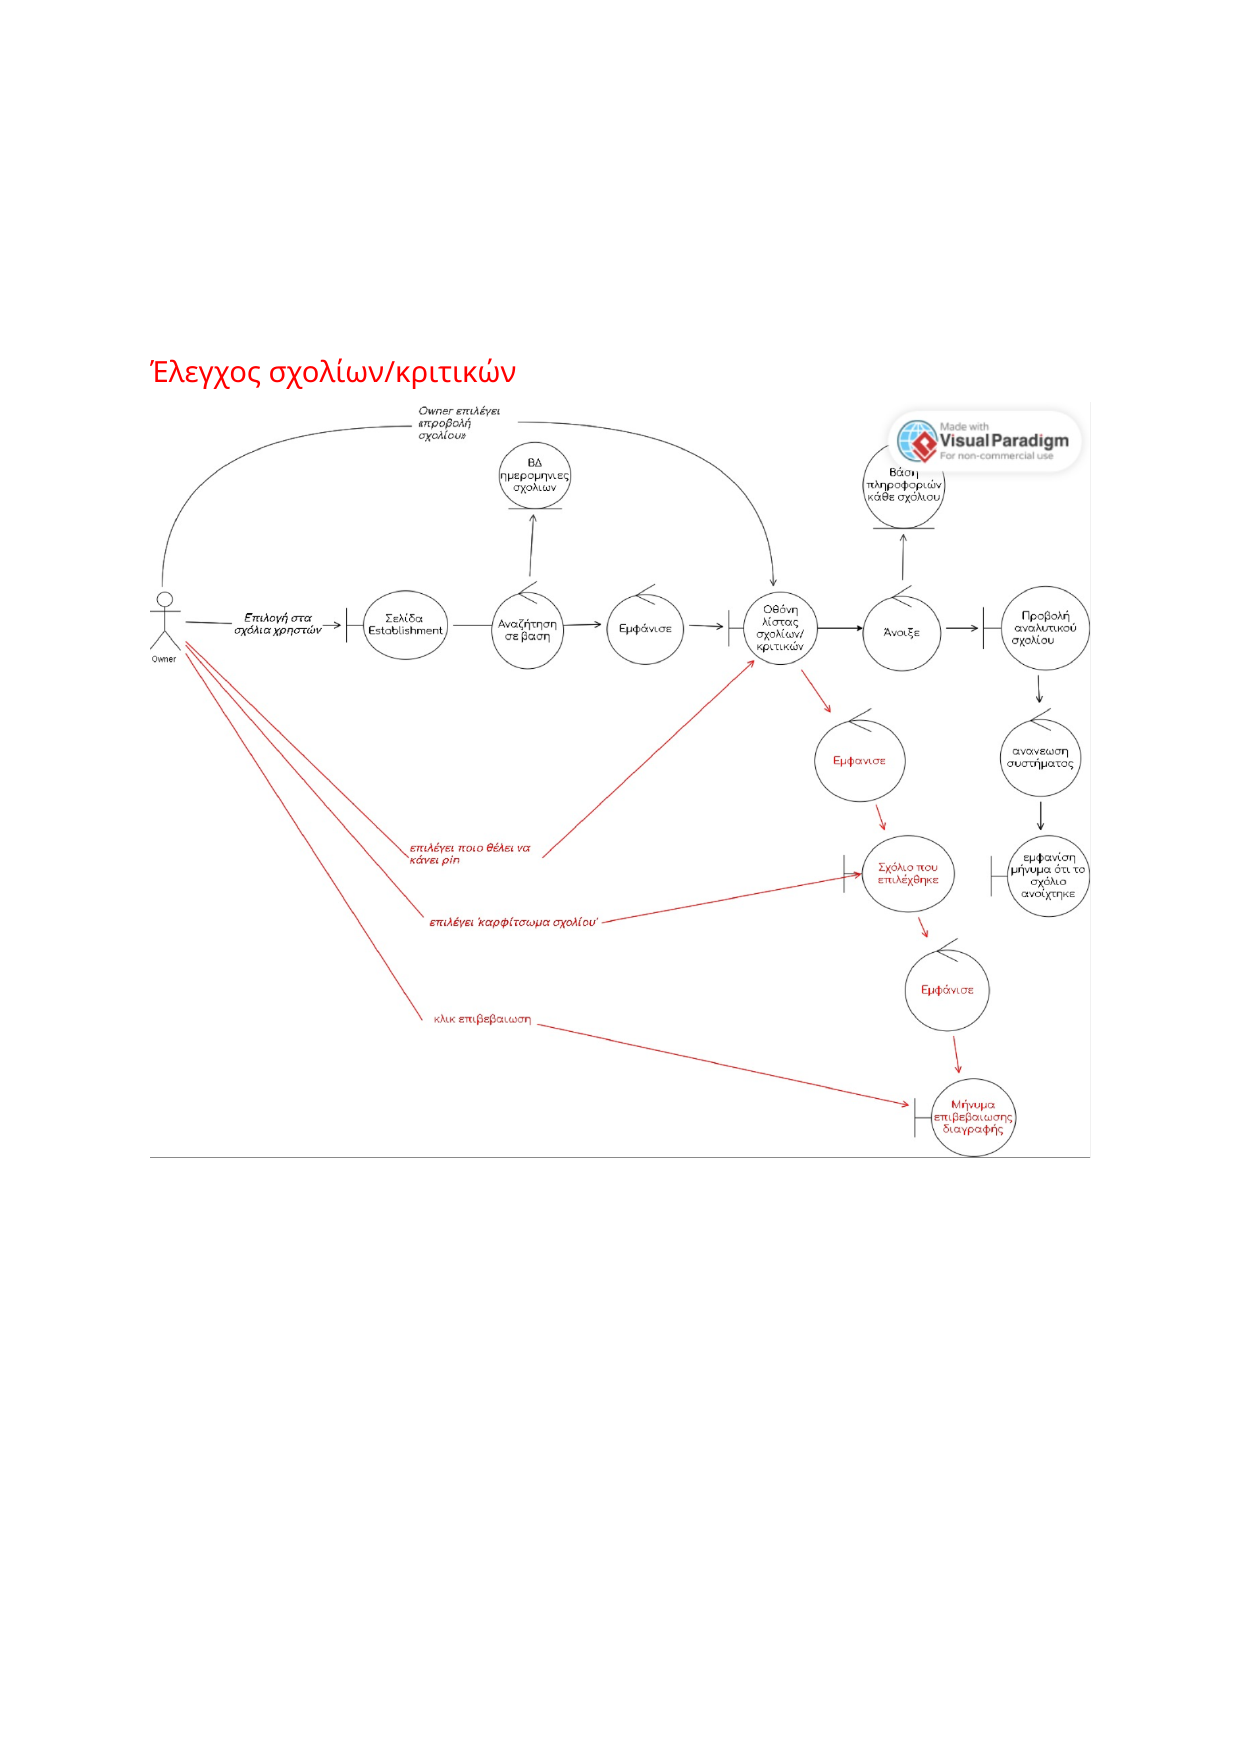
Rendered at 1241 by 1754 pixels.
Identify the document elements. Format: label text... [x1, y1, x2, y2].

picture [150, 402, 1091, 1158]
subtitle Έλεγχος σχολίων/κριτικών [150, 352, 1090, 391]
